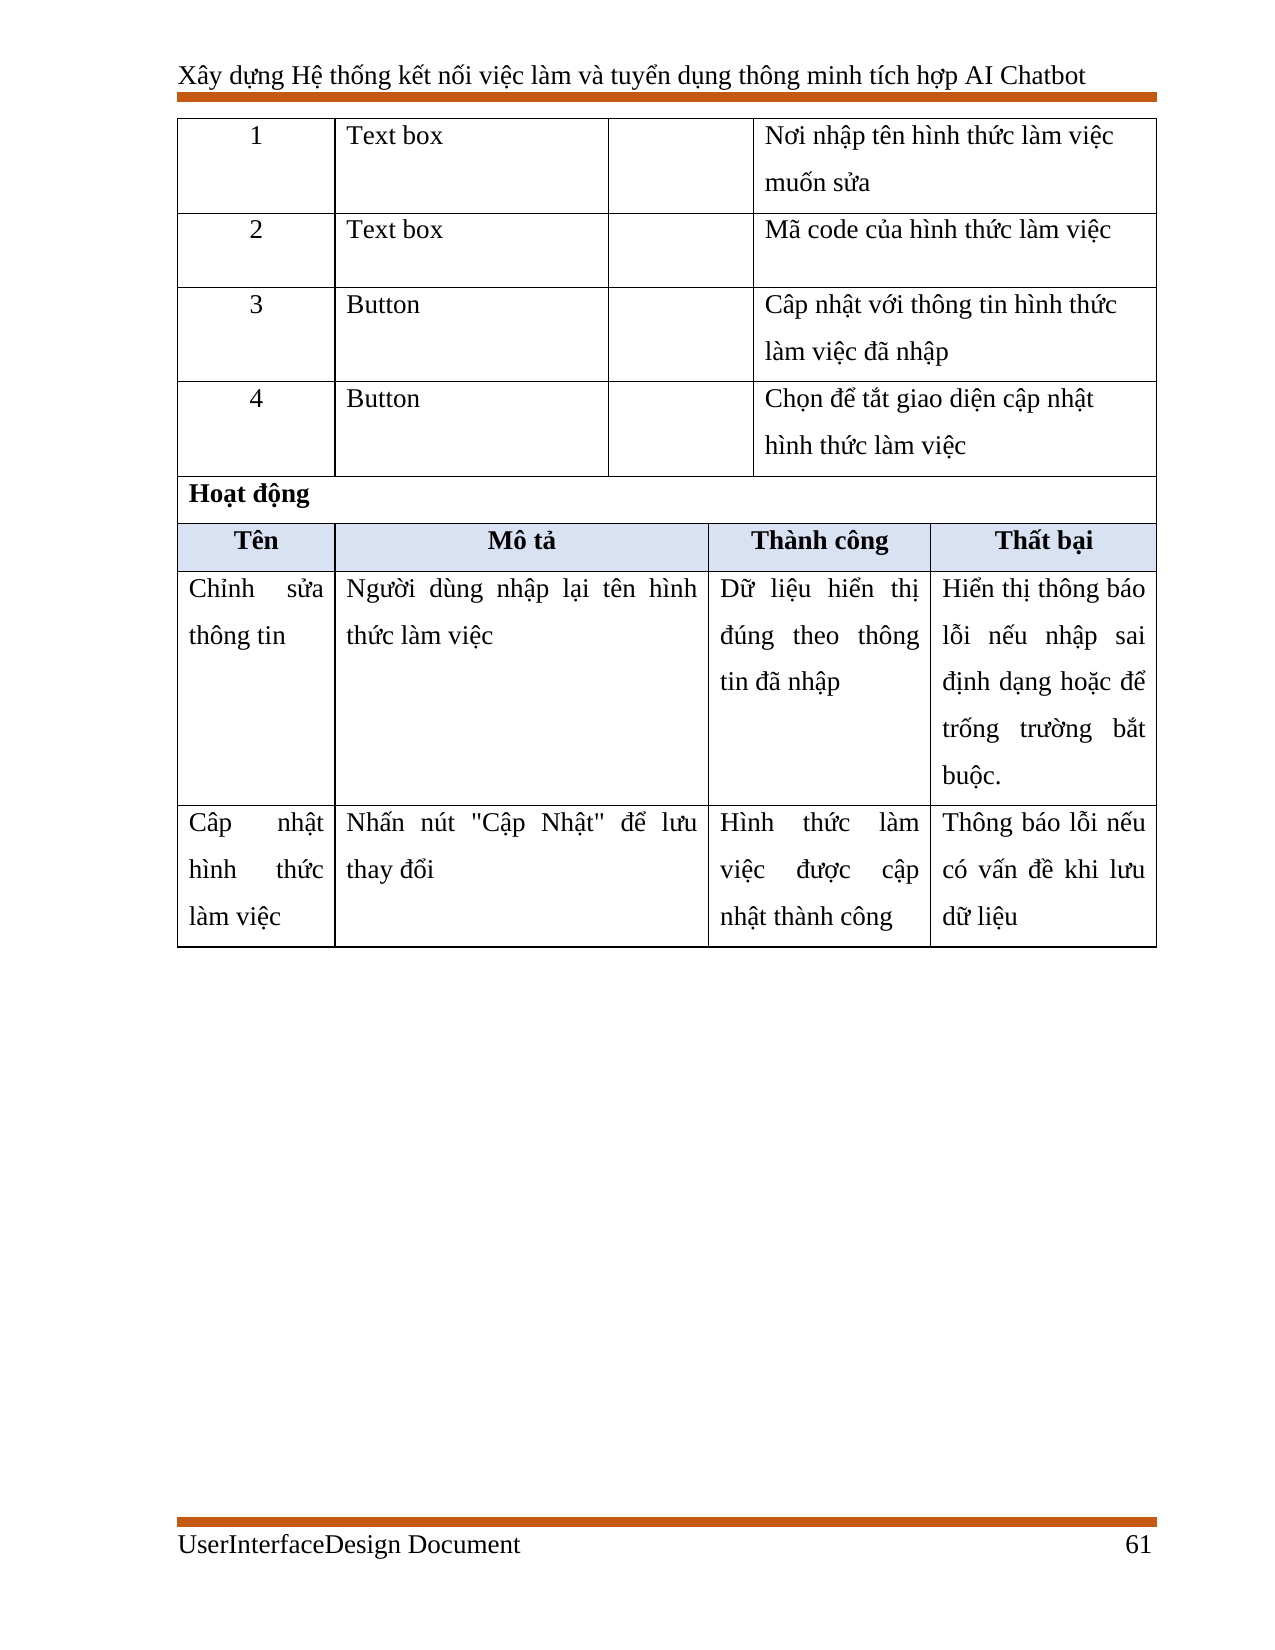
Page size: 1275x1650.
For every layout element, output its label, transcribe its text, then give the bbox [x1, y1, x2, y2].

table_cell Thất bại [931, 524, 1156, 571]
table_cell [609, 119, 753, 212]
table_cell 1 [178, 119, 334, 212]
table_cell [609, 214, 753, 287]
table_cell Button [336, 382, 608, 476]
table_cell Text box [336, 119, 608, 212]
table_cell Hiển thị thông báo lỗi nếu nhập sai định dạng hoặc để trống trường bắt buộc. [931, 572, 1156, 805]
table_cell Hình thức làm việc được cập nhật thành công [709, 806, 930, 946]
table_cell Chọn để tắt giao diện cập nhật hình thức làm việc [754, 382, 1156, 476]
table_cell 2 [178, 214, 334, 287]
table_cell Nhấn nút "Cập Nhật" để lưu thay đổi [336, 806, 708, 946]
table_cell Tên [178, 524, 334, 571]
table_cell Dữ liệu hiển thị đúng theo thông tin đã nhập [709, 572, 930, 805]
table_cell Mô tả [336, 524, 708, 571]
table_cell Thông báo lỗi nếu có vấn đề khi lưu dữ liệu [931, 806, 1156, 946]
table_cell Câp nhật với thông tin hình thức làm việc đã nhập [754, 288, 1156, 381]
table_cell Hoạt động [178, 477, 1156, 523]
table_cell Button [336, 288, 608, 381]
table_cell Người dùng nhập lại tên hình thức làm việc [336, 572, 708, 805]
table_cell Mã code của hình thức làm việc [754, 214, 1156, 287]
table_cell 4 [178, 382, 334, 476]
table_cell Nơi nhập tên hình thức làm việc muốn sửa [754, 119, 1156, 212]
table_cell Chỉnh sửa thông tin [178, 572, 334, 805]
table_cell [609, 288, 753, 381]
table_cell Câp nhật hình thức làm việc [178, 806, 334, 946]
table_cell Thành công [709, 524, 930, 571]
table_cell [609, 382, 753, 476]
table_cell 3 [178, 288, 334, 381]
table_cell Text box [336, 214, 608, 287]
